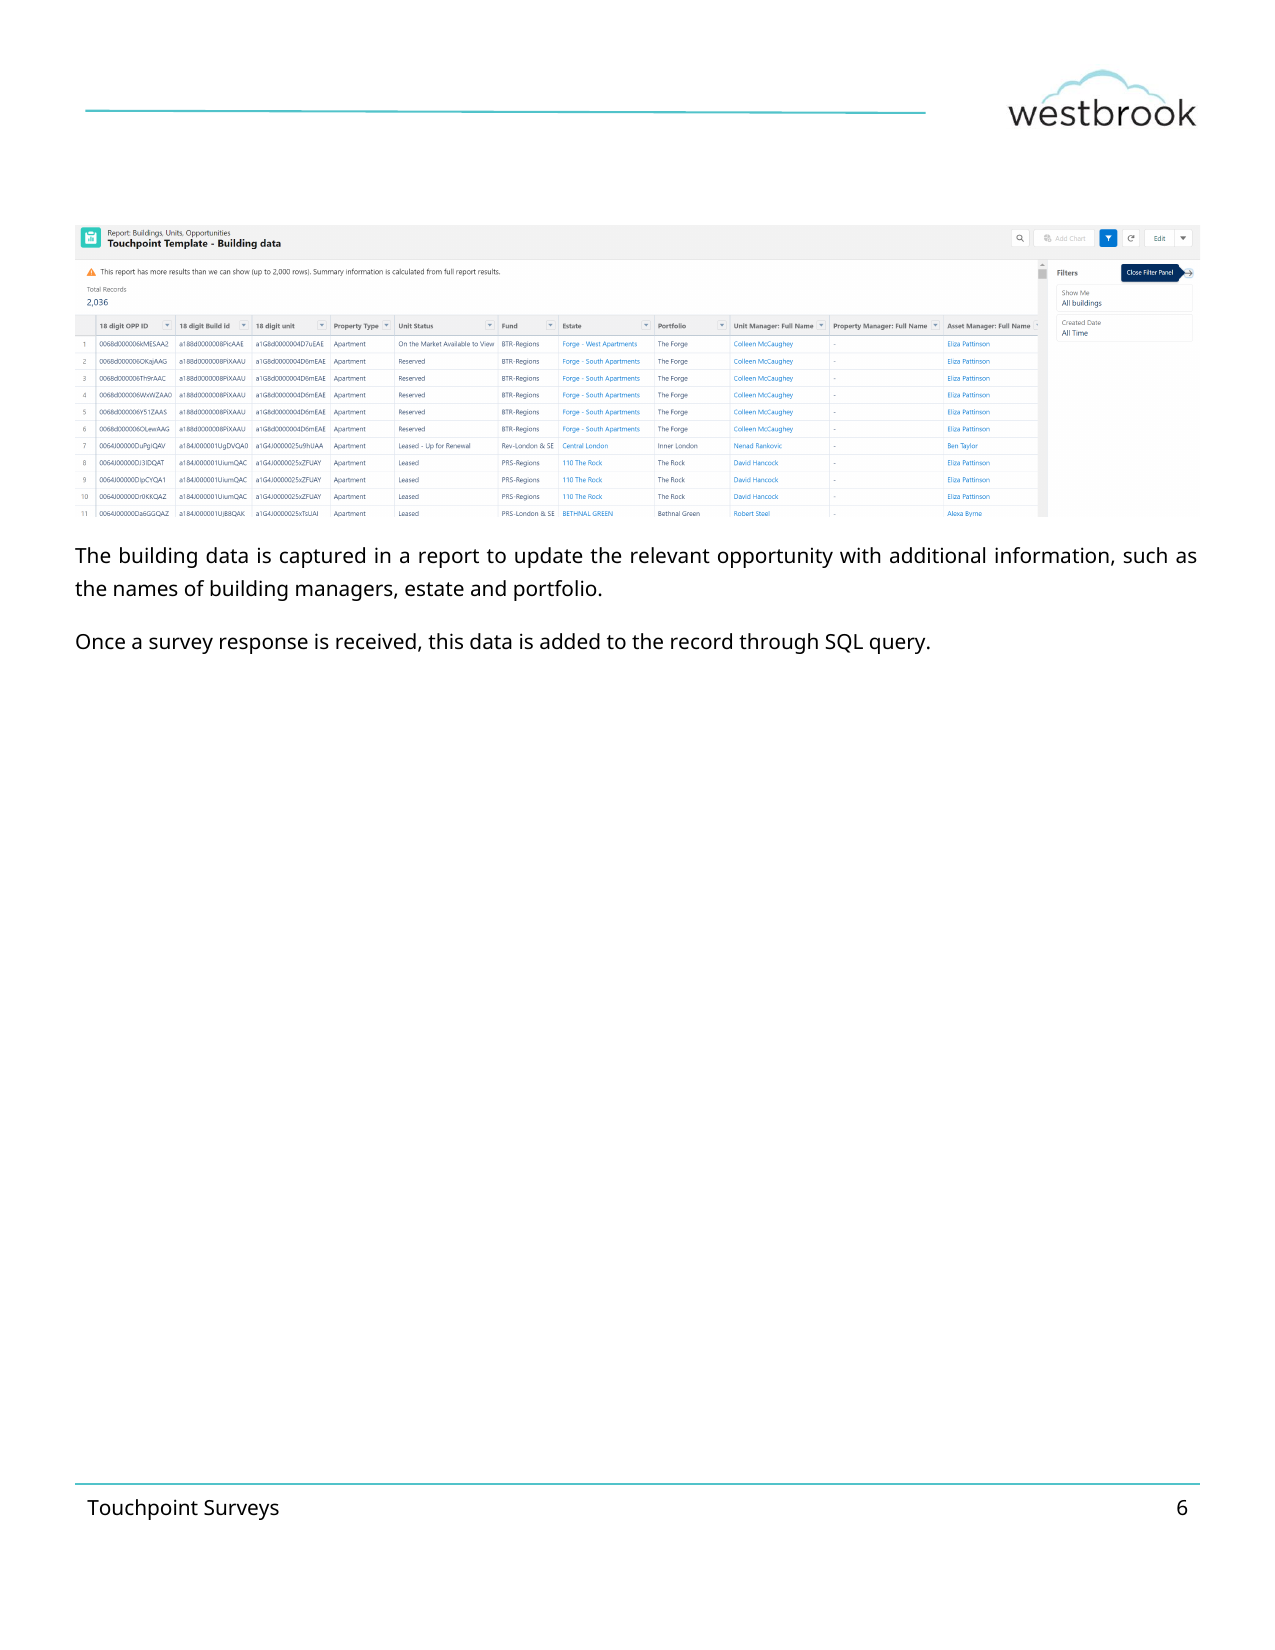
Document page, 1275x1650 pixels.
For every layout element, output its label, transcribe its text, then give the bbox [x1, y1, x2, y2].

text Once a survey response is received, this data is added to the record through SQL query. [75, 627, 1200, 656]
picture [1001, 64, 1200, 129]
picture [75, 225, 1200, 517]
text The building data is captured in a report to update the relevant opportunity with additional information, such as the names of building managers, estate and portfolio. [75, 541, 1200, 602]
